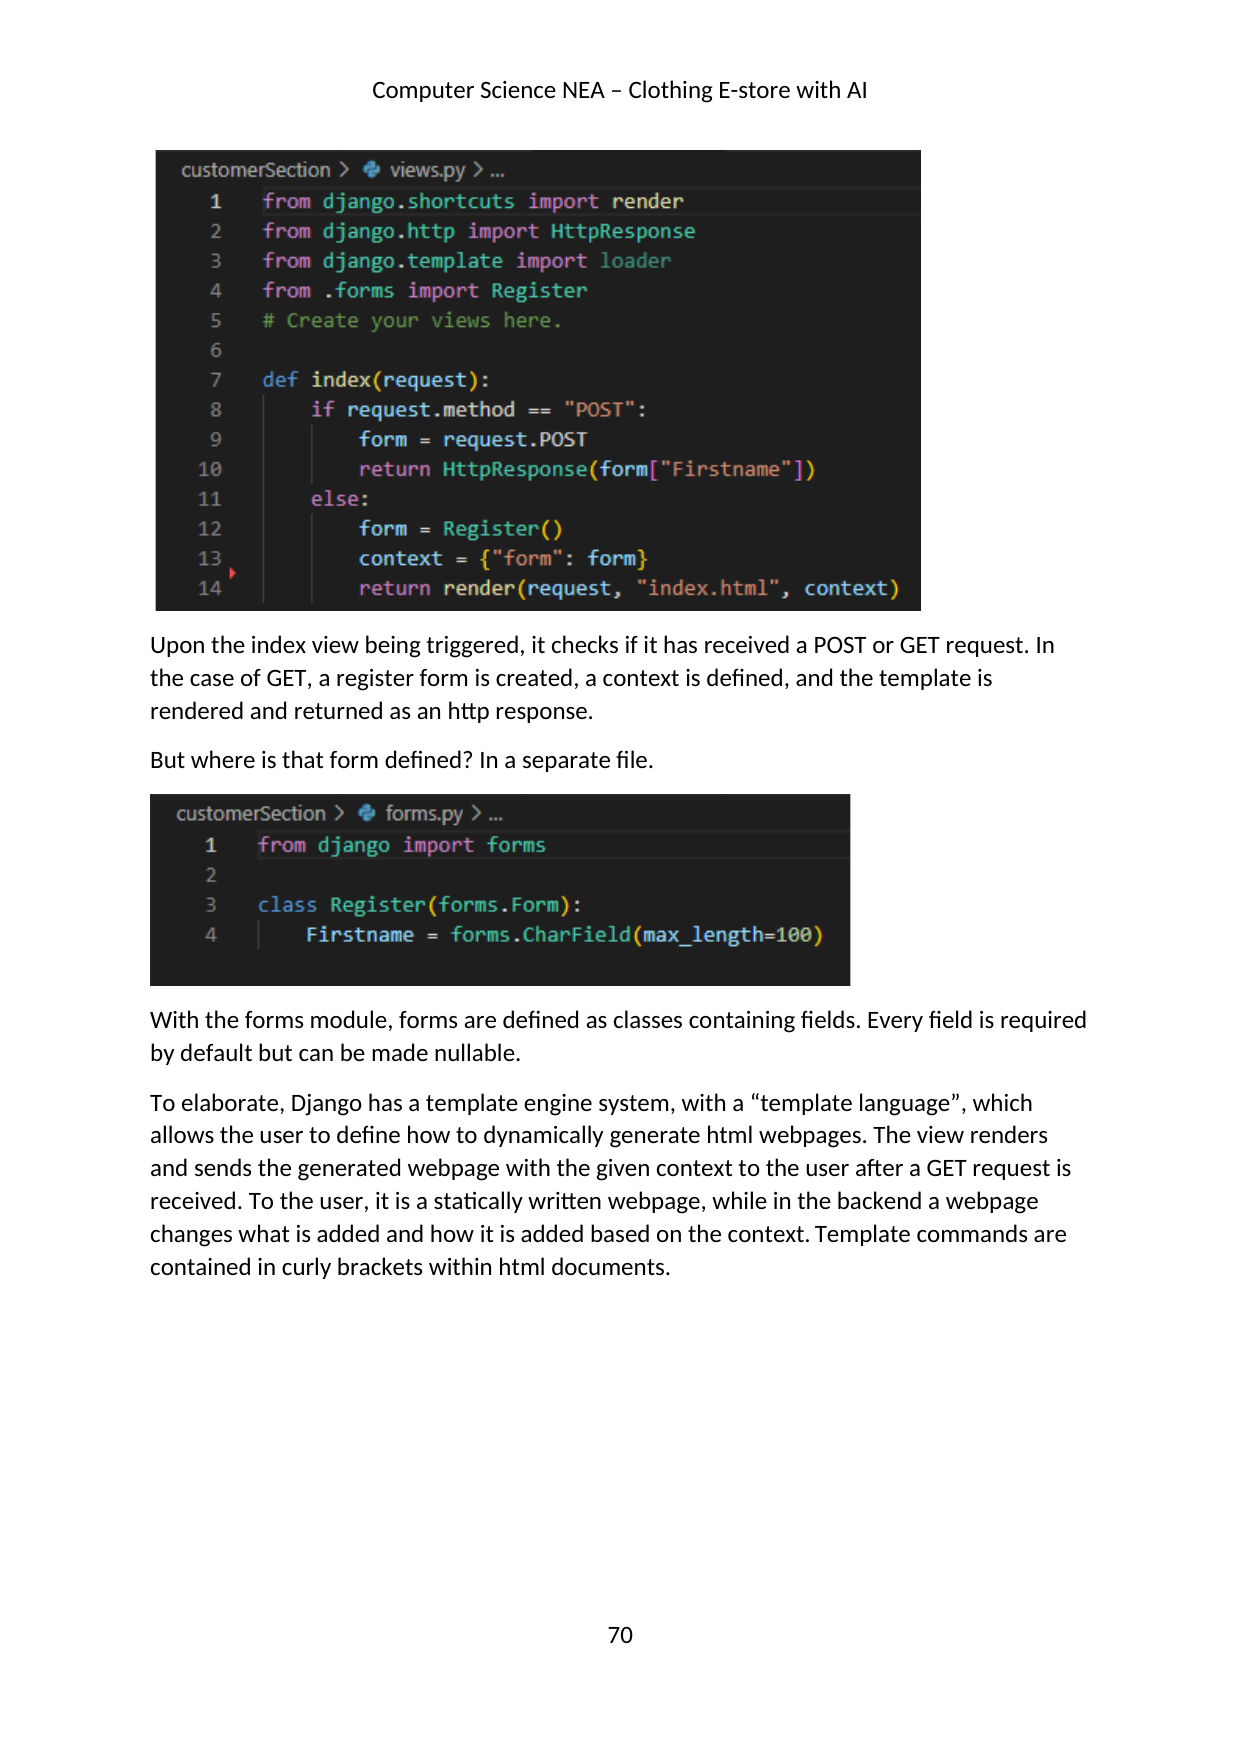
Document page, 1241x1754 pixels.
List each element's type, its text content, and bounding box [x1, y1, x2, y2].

text Upon the index view being triggered, it checks if it has received a POST or GET request. In the case of GET, a register form is created, a context is defined, and the template is rendered and returned as an http response. [150, 629, 1090, 726]
text But where is that form defined? In a separate file. [150, 745, 1090, 775]
text To elaborate, Django has a template engine system, with a “template language”, which allows the user to define how to dynamically generate html webpages. The view renders and sends the generated webpage with the given context to the user after a GET request is received. To the user, it is a statically written webpage, while in the backend a webpage changes what is added and how it is added based on the context. Template commands are contained in curly brackets within html documents. [150, 1087, 1090, 1282]
picture [150, 794, 851, 986]
picture [155, 150, 921, 611]
text With the forms module, forms are defined as classes containing fields. Every field is required by default but can be made nullable. [150, 1004, 1090, 1068]
